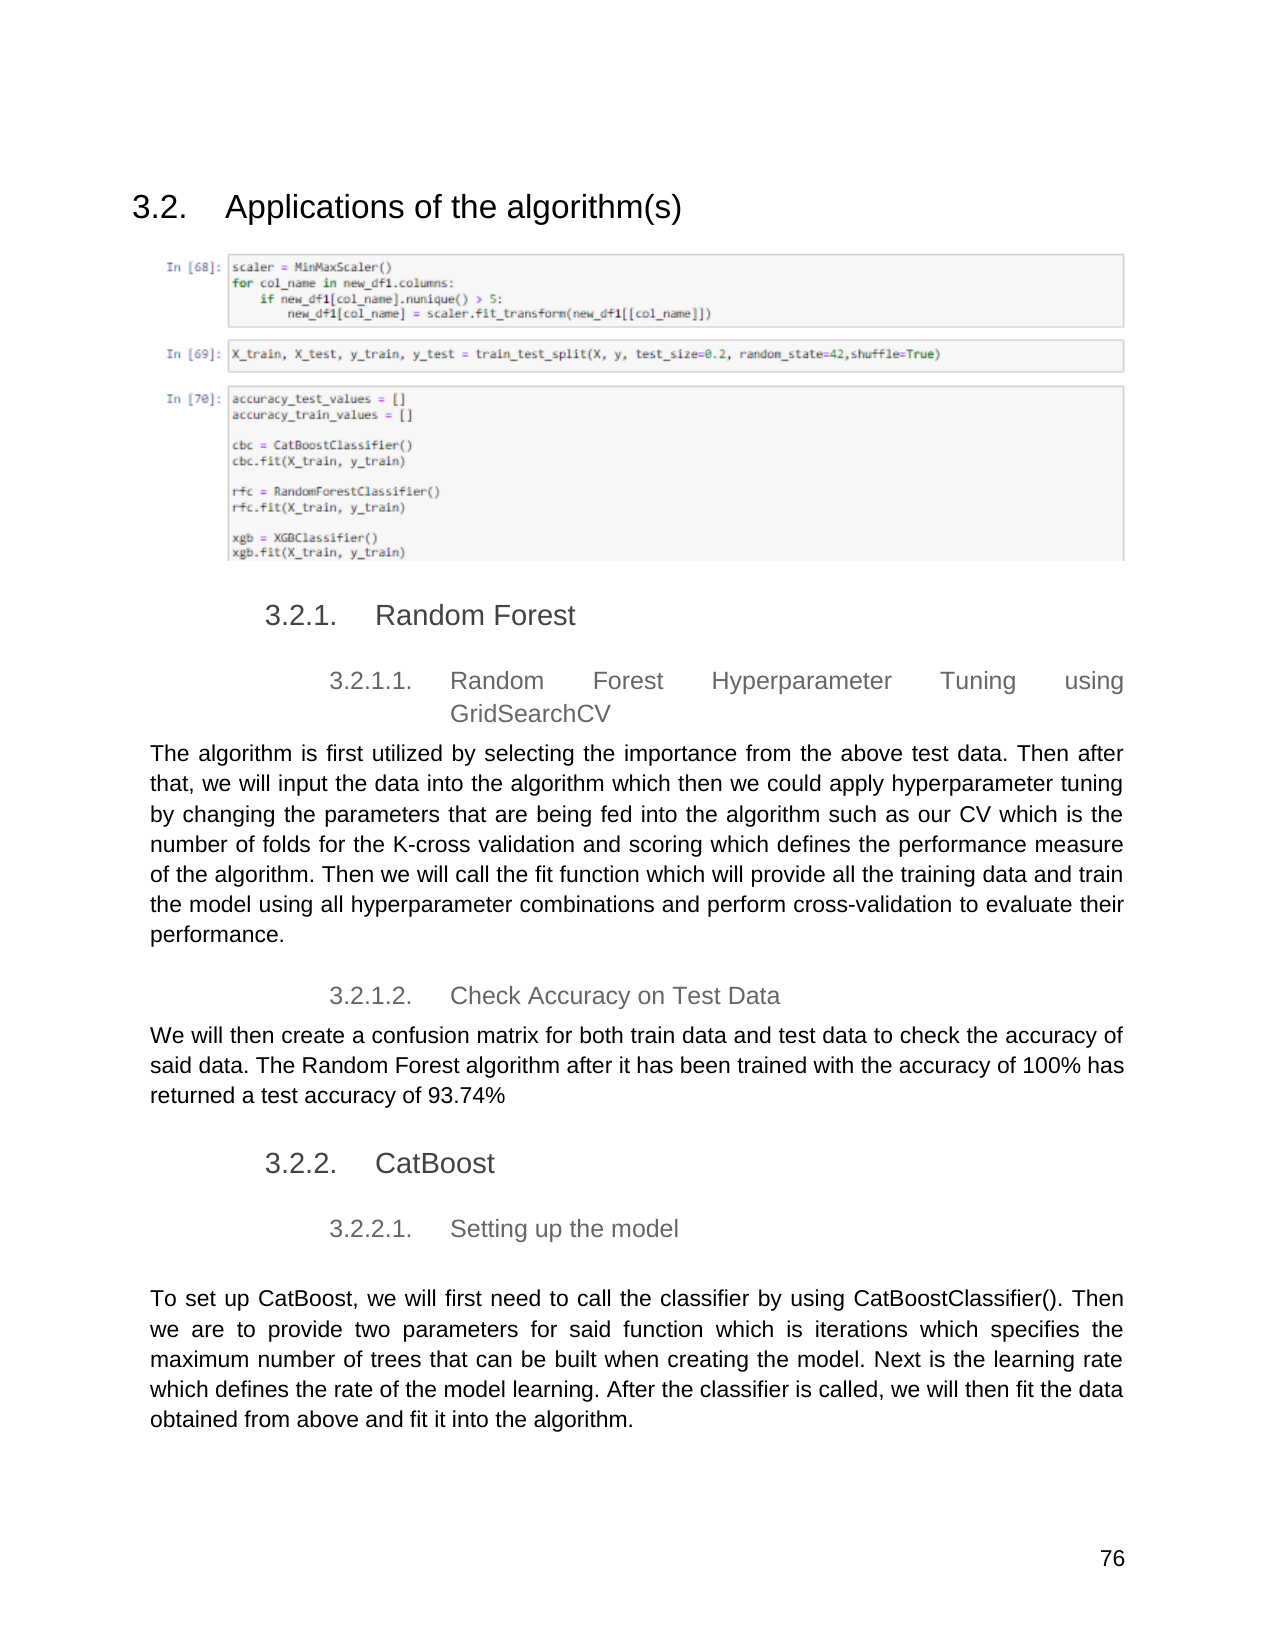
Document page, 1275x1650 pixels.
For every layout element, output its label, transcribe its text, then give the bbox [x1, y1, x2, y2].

text To set up CatBoost, we will first need to call the classifier by using CatBoostClassifier(). Then we are to provide two parameters for said function which is iterations which specifies the maximum number of trees that can be built when creating the model. Next is the learning rate which defines the rate of the model learning. After the classifier is called, we will then fit the data obtained from above and fit it into the algorithm. [150, 1285, 1125, 1432]
subtitle Check Accuracy on Test Data [412, 981, 1125, 1009]
subtitle Setting up the model [412, 1214, 1125, 1242]
subtitle Applications of the algorithm(s) [187, 187, 1125, 226]
subtitle Random Forest Hyperparameter Tuning using GridSearchCV [412, 666, 1125, 727]
picture [150, 244, 1125, 561]
text We will then create a confusion matrix for both train data and test data to check the accuracy of said data. The Random Forest algorithm after it has been trained with the accuracy of 100% has returned a test accuracy of 93.74% [150, 1022, 1125, 1109]
subtitle Random Forest [337, 598, 1125, 632]
text The algorithm is first utilized by selecting the importance from the above test data. Then after that, we will input the data into the algorithm which then we could apply hyperparameter tuning by changing the parameters that are being fed into the algorithm such as our CV which is the number of folds for the K-cross validation and scoring which defines the performance measure of the algorithm. Then we will call the fit function which will provide all the training data and train the model using all hyperparameter combinations and perform cross-validation to evaluate their performance. [150, 740, 1125, 948]
subtitle CatBoost [337, 1146, 1125, 1179]
